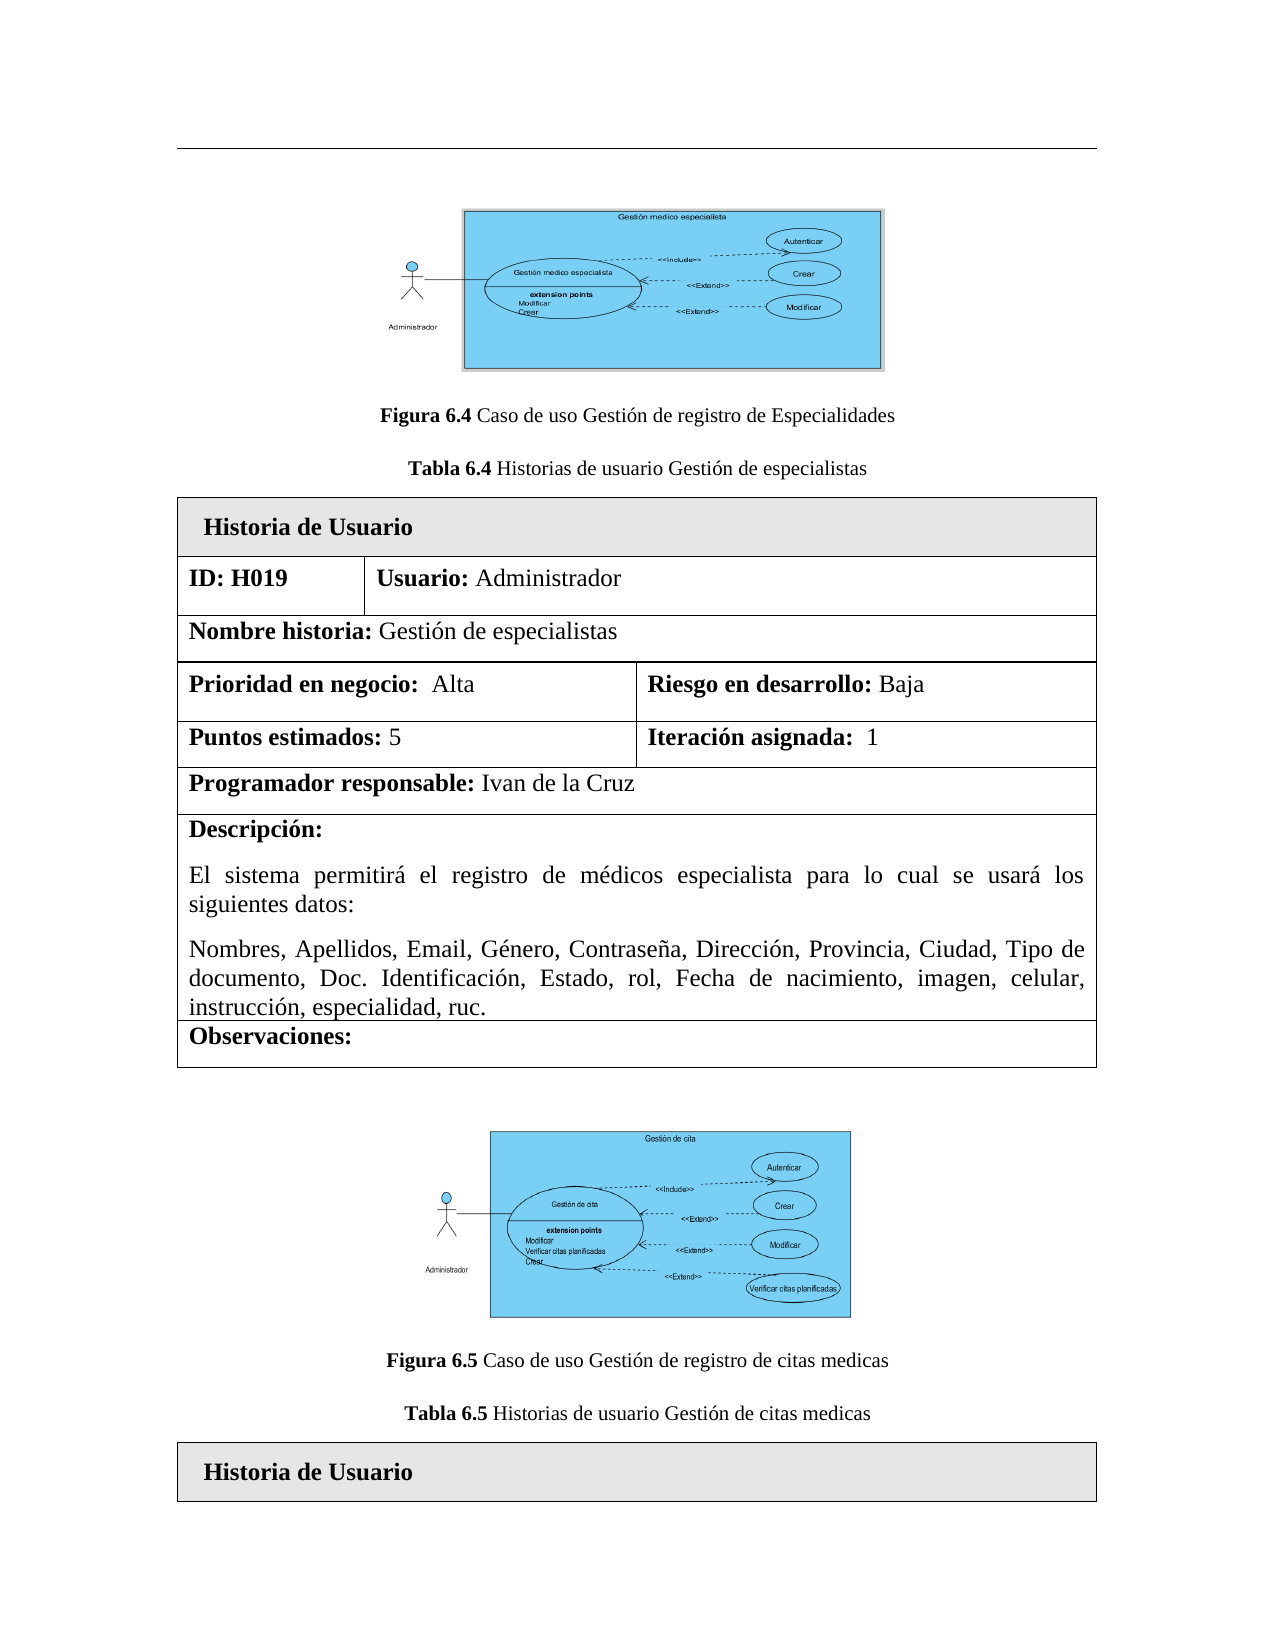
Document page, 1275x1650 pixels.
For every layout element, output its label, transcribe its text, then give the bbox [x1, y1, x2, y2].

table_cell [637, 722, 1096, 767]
picture [388, 207, 887, 373]
text Figura 6.4 Caso de uso Gestión de registro de Especialidades [177, 403, 1098, 427]
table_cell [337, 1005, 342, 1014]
text Tabla 6.4 Historias de usuario Gestión de especialistas [177, 456, 1098, 480]
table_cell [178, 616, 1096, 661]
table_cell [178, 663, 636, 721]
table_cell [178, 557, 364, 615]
text Tabla 6.5 Historias de usuario Gestión de citas medicas [177, 1401, 1098, 1425]
picture [421, 1127, 854, 1318]
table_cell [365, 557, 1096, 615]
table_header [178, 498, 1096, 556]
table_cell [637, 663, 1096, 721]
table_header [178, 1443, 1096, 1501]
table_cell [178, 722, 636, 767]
text Figura 6.5 Caso de uso Gestión de registro de citas medicas [177, 1348, 1098, 1372]
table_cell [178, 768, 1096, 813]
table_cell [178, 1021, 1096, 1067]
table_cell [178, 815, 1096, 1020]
